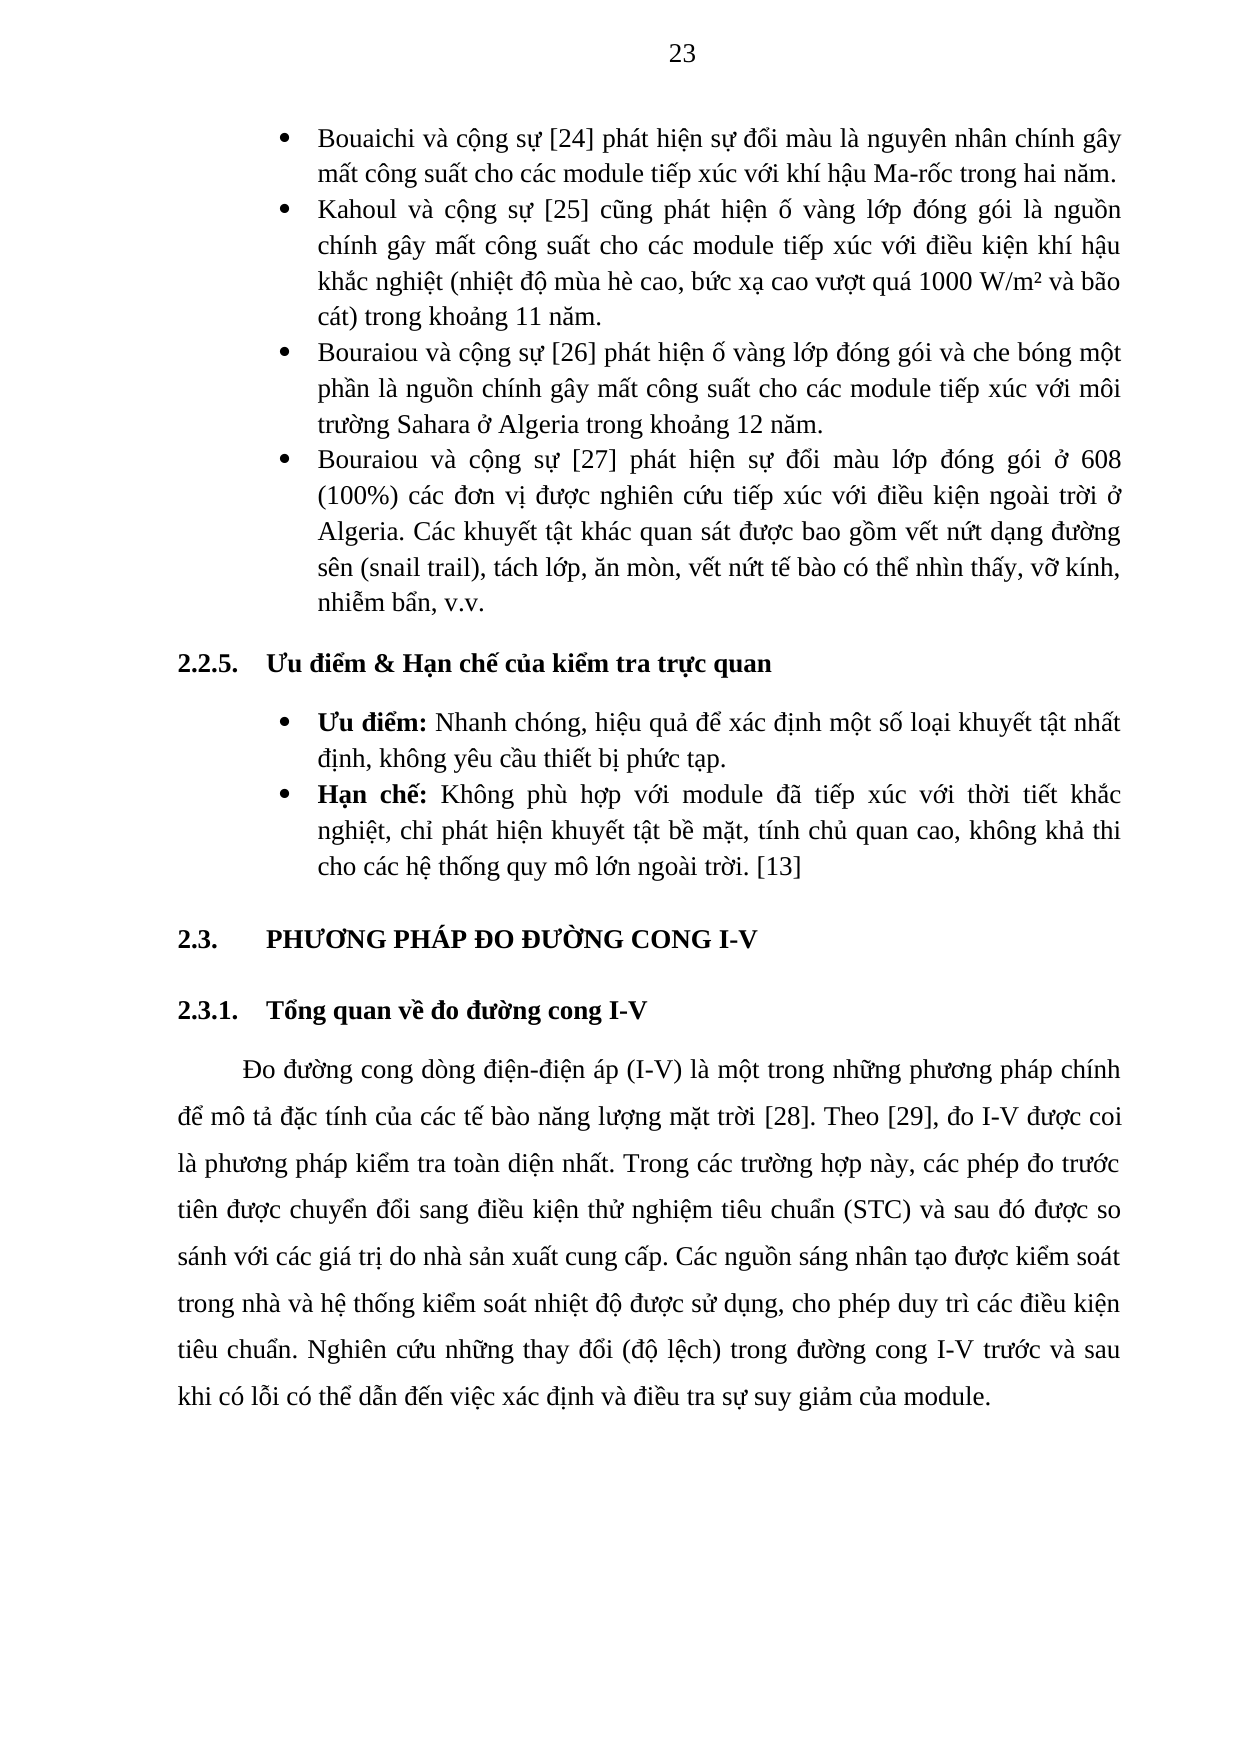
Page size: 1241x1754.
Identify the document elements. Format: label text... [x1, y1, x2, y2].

text Đo đường cong dòng điện-điện áp (I-V) là một trong những phương pháp chính để mô tả đặc tính của các tế bào năng lượng mặt trời . Theo , đo I-V được coi là phương pháp kiểm tra toàn diện nhất. Trong các trường hợp này, các phép đo trước tiên được chuyển đổi sang điều kiện thử nghiệm tiêu chuẩn (STC) và sau đó được so sánh với các giá trị do nhà sản xuất cung cấp. Các nguồn sáng nhân tạo được kiểm soát trong nhà và hệ thống kiểm soát nhiệt độ được sử dụng, cho phép duy trì các điều kiện tiêu chuẩn. Nghiên cứu những thay đổi (độ lệch) trong đường cong I-V trước và sau khi có lỗi có thể dẫn đến việc xác định và điều tra sự suy giảm của module. [177, 1054, 1122, 1411]
text Kahoul và cộng sự cũng phát hiện ố vàng lớp đóng gói là nguồn chính gây mất công suất cho các module tiếp xúc với điều kiện khí hậu khắc nghiệt (nhiệt độ mùa hè cao, bức xạ cao vượt quá 1000 W/m² và bão cát) trong khoảng 11 năm. [280, 193, 1122, 332]
subtitle PHƯƠNG PHÁP ĐO ĐƯỜNG CONG I-V [177, 923, 1122, 954]
subtitle Tổng quan về đo đường cong I-V​ [177, 994, 1122, 1026]
text Bouaichi và cộng sự phát hiện sự đổi màu là nguyên nhân chính gây mất công suất cho các module tiếp xúc với khí hậu Ma-rốc trong hai năm. [280, 122, 1122, 189]
text Bouraiou và cộng sự phát hiện sự đổi màu lớp đóng gói ở 608 (100%) các đơn vị được nghiên cứu tiếp xúc với điều kiện ngoài trời ở Algeria. Các khuyết tật khác quan sát được bao gồm vết nứt dạng đường sên (snail trail), tách lớp, ăn mòn, vết nứt tế bào có thể nhìn thấy, vỡ kính, nhiễm bẩn, v.v. [280, 443, 1122, 618]
text Hạn chế: Không phù hợp với module đã tiếp xúc với thời tiết khắc nghiệt, chỉ phát hiện khuyết tật bề mặt, tính chủ quan cao, không khả thi cho các hệ thống quy mô lớn ngoài trời. [280, 778, 1122, 881]
text Bouraiou và cộng sự phát hiện ố vàng lớp đóng gói và che bóng một phần là nguồn chính gây mất công suất cho các module tiếp xúc với môi trường Sahara ở Algeria trong khoảng 12 năm. [280, 336, 1122, 439]
text ​Ưu điểm: Nhanh chóng, hiệu quả để xác định một số loại khuyết tật nhất định, không yêu cầu thiết bị phức tạp. [280, 706, 1122, 773]
subtitle Ưu điểm & Hạn chế của kiểm tra trực quan​ [177, 647, 1122, 678]
